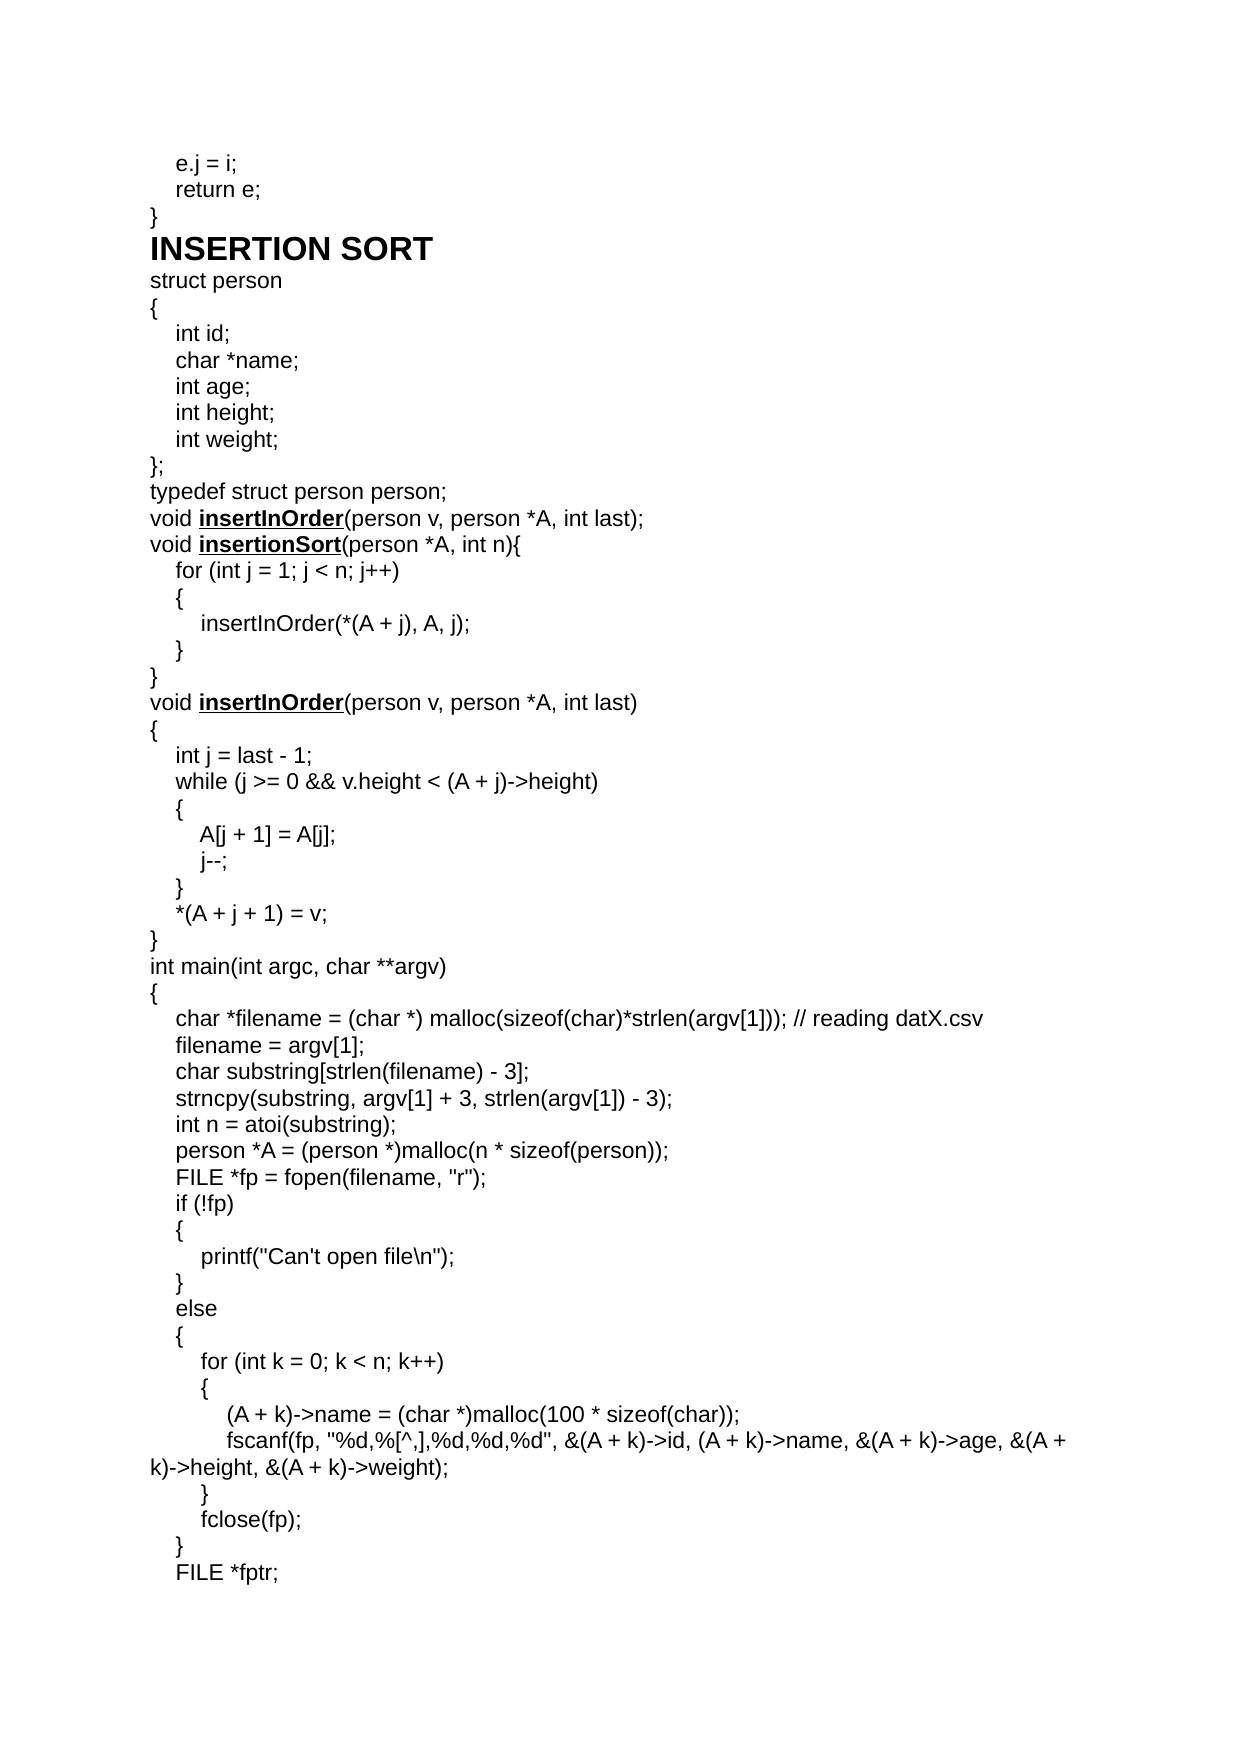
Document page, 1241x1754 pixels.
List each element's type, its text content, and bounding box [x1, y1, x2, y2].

text int age; [150, 373, 1090, 399]
text char *filename = (char *) malloc(sizeof(char)*strlen(argv[1])); // reading datX.csv [150, 1005, 1090, 1032]
text void insertionSort(person *A, int n){ [150, 531, 1090, 557]
text { [150, 979, 1090, 1005]
text } [150, 1532, 1090, 1559]
text { [150, 294, 1090, 320]
text { [150, 794, 1090, 821]
text void insertInOrder(person v, person *A, int last); [150, 505, 1090, 531]
text printf("Can't open file\n"); [150, 1243, 1090, 1269]
text char substring[strlen(filename) - 3]; [150, 1058, 1090, 1084]
text j--; [150, 847, 1090, 874]
text int id; [150, 320, 1090, 347]
text } [150, 1480, 1090, 1506]
text return e; [150, 176, 1090, 203]
text strncpy(substring, argv[1] + 3, strlen(argv[1]) - 3); [150, 1084, 1090, 1111]
text (A + k)->name = (char *)malloc(100 * sizeof(char)); [150, 1401, 1090, 1427]
text fscanf(fp, "%d,%[^,],%d,%d,%d", &(A + k)->id, (A + k)->name, &(A + k)->age, &(A + k)->height, &(A + k)->weight); [150, 1427, 1090, 1480]
text fclose(fp); [150, 1506, 1090, 1532]
text e.j = i; [150, 150, 1090, 176]
text { [150, 1374, 1090, 1401]
text if (!fp) [150, 1190, 1090, 1216]
text for (int j = 1; j < n; j++) [150, 557, 1090, 584]
text else [150, 1295, 1090, 1322]
text } [150, 874, 1090, 900]
text int n = atoi(substring); [150, 1111, 1090, 1137]
text for (int k = 0; k < n; k++) [150, 1348, 1090, 1374]
text } [150, 663, 1090, 689]
text } [150, 636, 1090, 663]
text typedef struct person person; [150, 478, 1090, 505]
text struct person [150, 267, 1090, 294]
text INSERTION SORT [150, 229, 1090, 267]
text int main(int argc, char **argv) [150, 953, 1090, 979]
text { [150, 716, 1090, 742]
text FILE *fptr; [150, 1559, 1090, 1585]
text filename = argv[1]; [150, 1032, 1090, 1058]
text while (j >= 0 && v.height < (A + j)->height) [150, 768, 1090, 794]
text int j = last - 1; [150, 742, 1090, 768]
text } [150, 1269, 1090, 1295]
text insertInOrder(*(A + j), A, j); [150, 610, 1090, 636]
text FILE *fp = fopen(filename, "r"); [150, 1163, 1090, 1190]
text void insertInOrder(person v, person *A, int last) [150, 689, 1090, 716]
text }; [150, 452, 1090, 478]
text { [150, 1216, 1090, 1243]
text *(A + j + 1) = v; [150, 900, 1090, 926]
text { [150, 1322, 1090, 1348]
text int weight; [150, 426, 1090, 452]
text int height; [150, 399, 1090, 426]
text } [150, 926, 1090, 953]
text char *name; [150, 347, 1090, 373]
text { [150, 584, 1090, 610]
text A[j + 1] = A[j]; [150, 821, 1090, 847]
text person *A = (person *)malloc(n * sizeof(person)); [150, 1137, 1090, 1163]
text } [150, 203, 1090, 229]
